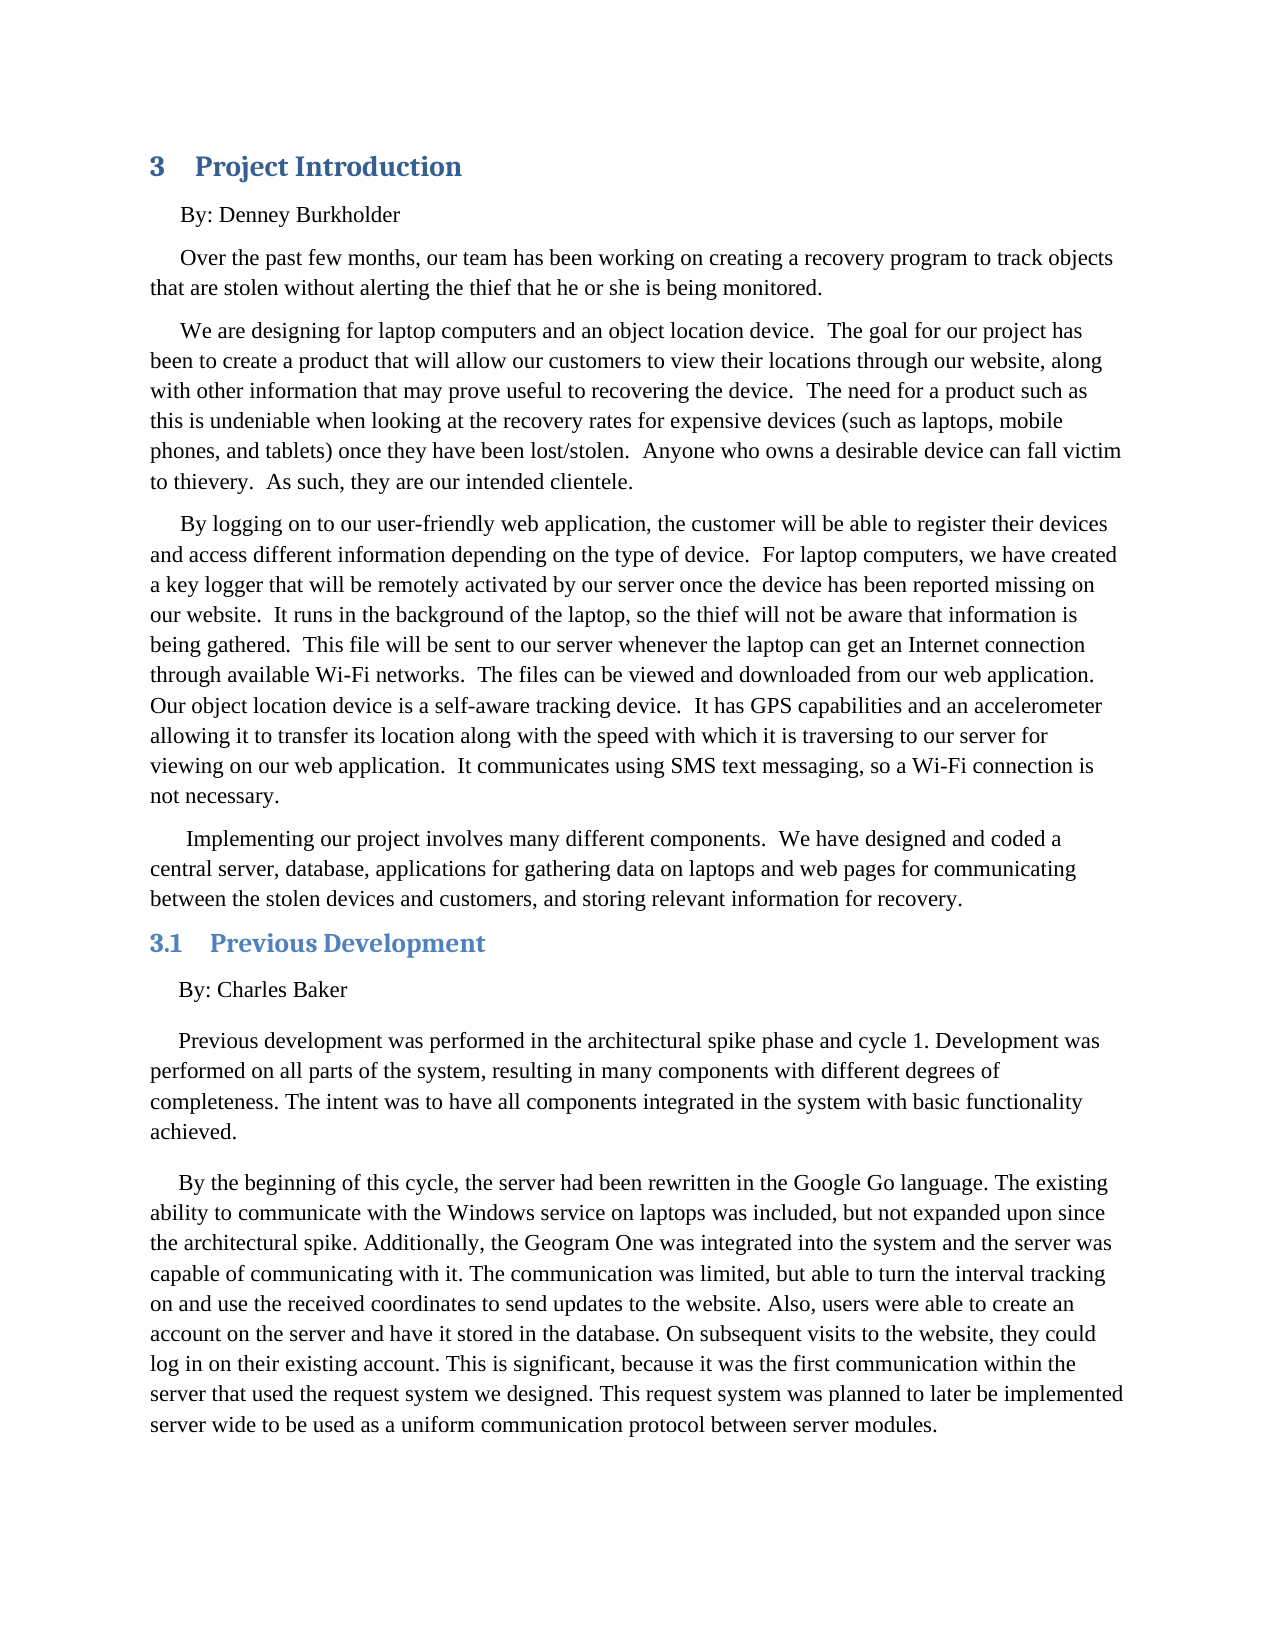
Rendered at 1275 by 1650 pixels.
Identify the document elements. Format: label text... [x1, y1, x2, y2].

text Over the past few months, our team has been working on creating a recovery program to track objects that are stolen without alerting the thief that he or she is being monitored. [150, 244, 1125, 300]
text By: Denney Burkholder [150, 201, 1125, 227]
text Previous development was performed in the architectural spike phase and cycle 1. Development was performed on all parts of the system, resulting in many components with different degrees of completeness. The intent was to have all components integrated in the system with basic functionality achieved. [150, 1027, 1125, 1144]
text We are designing for laptop computers and an object location device. The goal for our project has been to create a product that will allow our customers to view their locations through our website, along with other information that may prove useful to recovering the device. The need for a product such as this is undeniable when looking at the recovery rates for expensive devices (such as laptops, mobile phones, and tablets) once they have been lost/stolen. Anyone who owns a desirable device can fall victim to thievery. As such, they are our intended clientele. [150, 317, 1125, 494]
subtitle Previous Development [150, 928, 1125, 959]
subtitle Project Introduction [150, 150, 1125, 183]
text By: Charles Baker [150, 976, 1125, 1003]
text By logging on to our user-friendly web application, the customer will be able to register their devices and access different information depending on the type of device. For laptop computers, we have created a key logger that will be remotely activated by our server once the device has been reported missing on our website. It runs in the background of the laptop, so the thief will not be aware that information is being gathered. This file will be sent to our server whenever the laptop can get an Internet connection through available Wi-Fi networks. The files can be viewed and downloaded from our web application. Our object location device is a self-aware tracking device. It has GPS capabilities and an accelerometer allowing it to transfer its location along with the speed with which it is traversing to our server for viewing on our web application. It communicates using SMS text messaging, so a Wi-Fi connection is not necessary. [150, 510, 1125, 809]
text By the beginning of this cycle, the server had been rewritten in the Google Go language. The existing ability to communicate with the Windows service on laptops was included, but not expanded upon since the architectural spike. Additionally, the Geogram One was integrated into the system and the server was capable of communicating with it. The communication was limited, but able to turn the interval tracking on and use the received coordinates to send updates to the website. Also, users were able to create an account on the server and have it stored in the database. On subsequent visits to the website, they could log in on their existing account. This is significant, because it was the first communication within the server that used the request system we designed. This request system was planned to later be implemented server wide to be used as a uniform communication protocol between server modules. [150, 1169, 1125, 1437]
text Implementing our project involves many different components. We have designed and coded a central server, database, applications for gathering data on laptops and web pages for communicating between the stolen devices and customers, and storing relevant information for recovery. [150, 825, 1125, 912]
